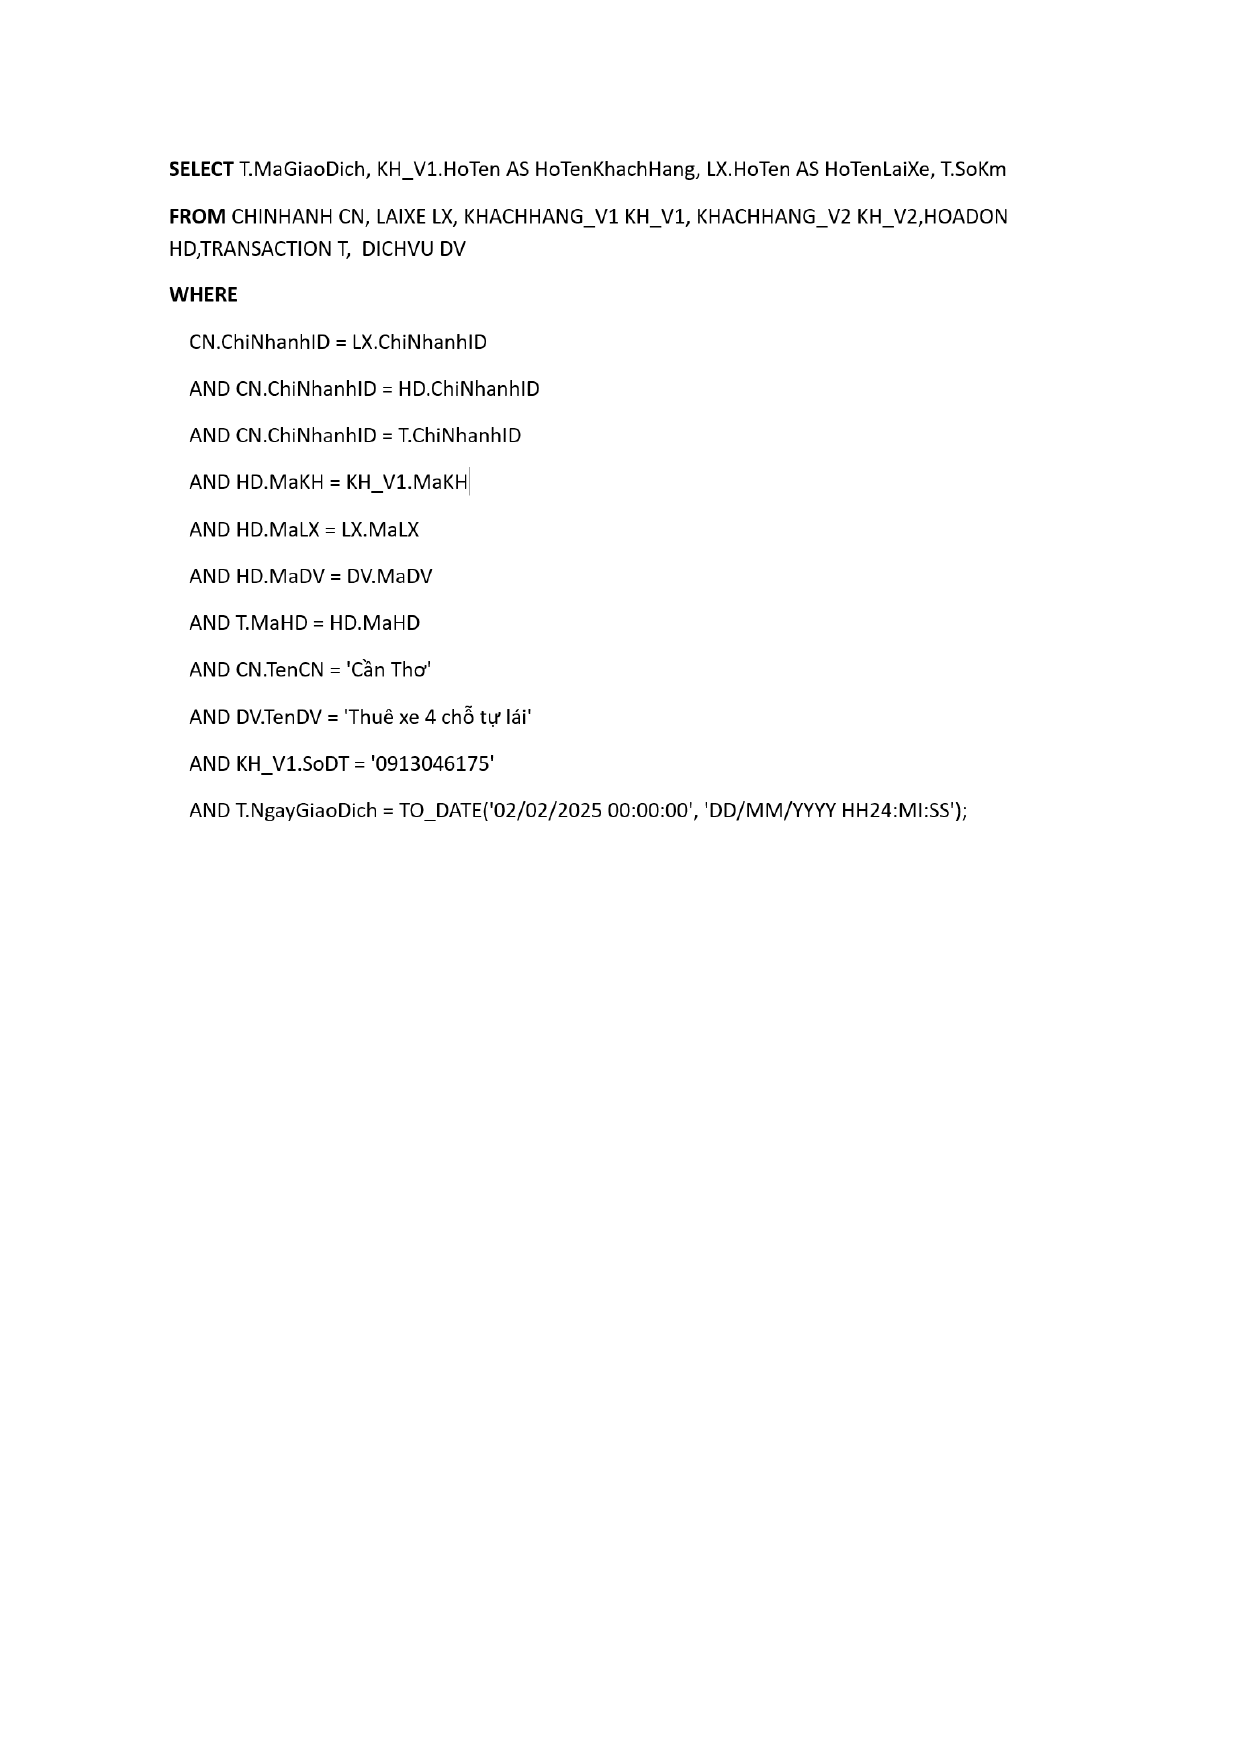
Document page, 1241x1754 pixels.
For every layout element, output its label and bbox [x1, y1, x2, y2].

picture [150, 150, 1091, 833]
